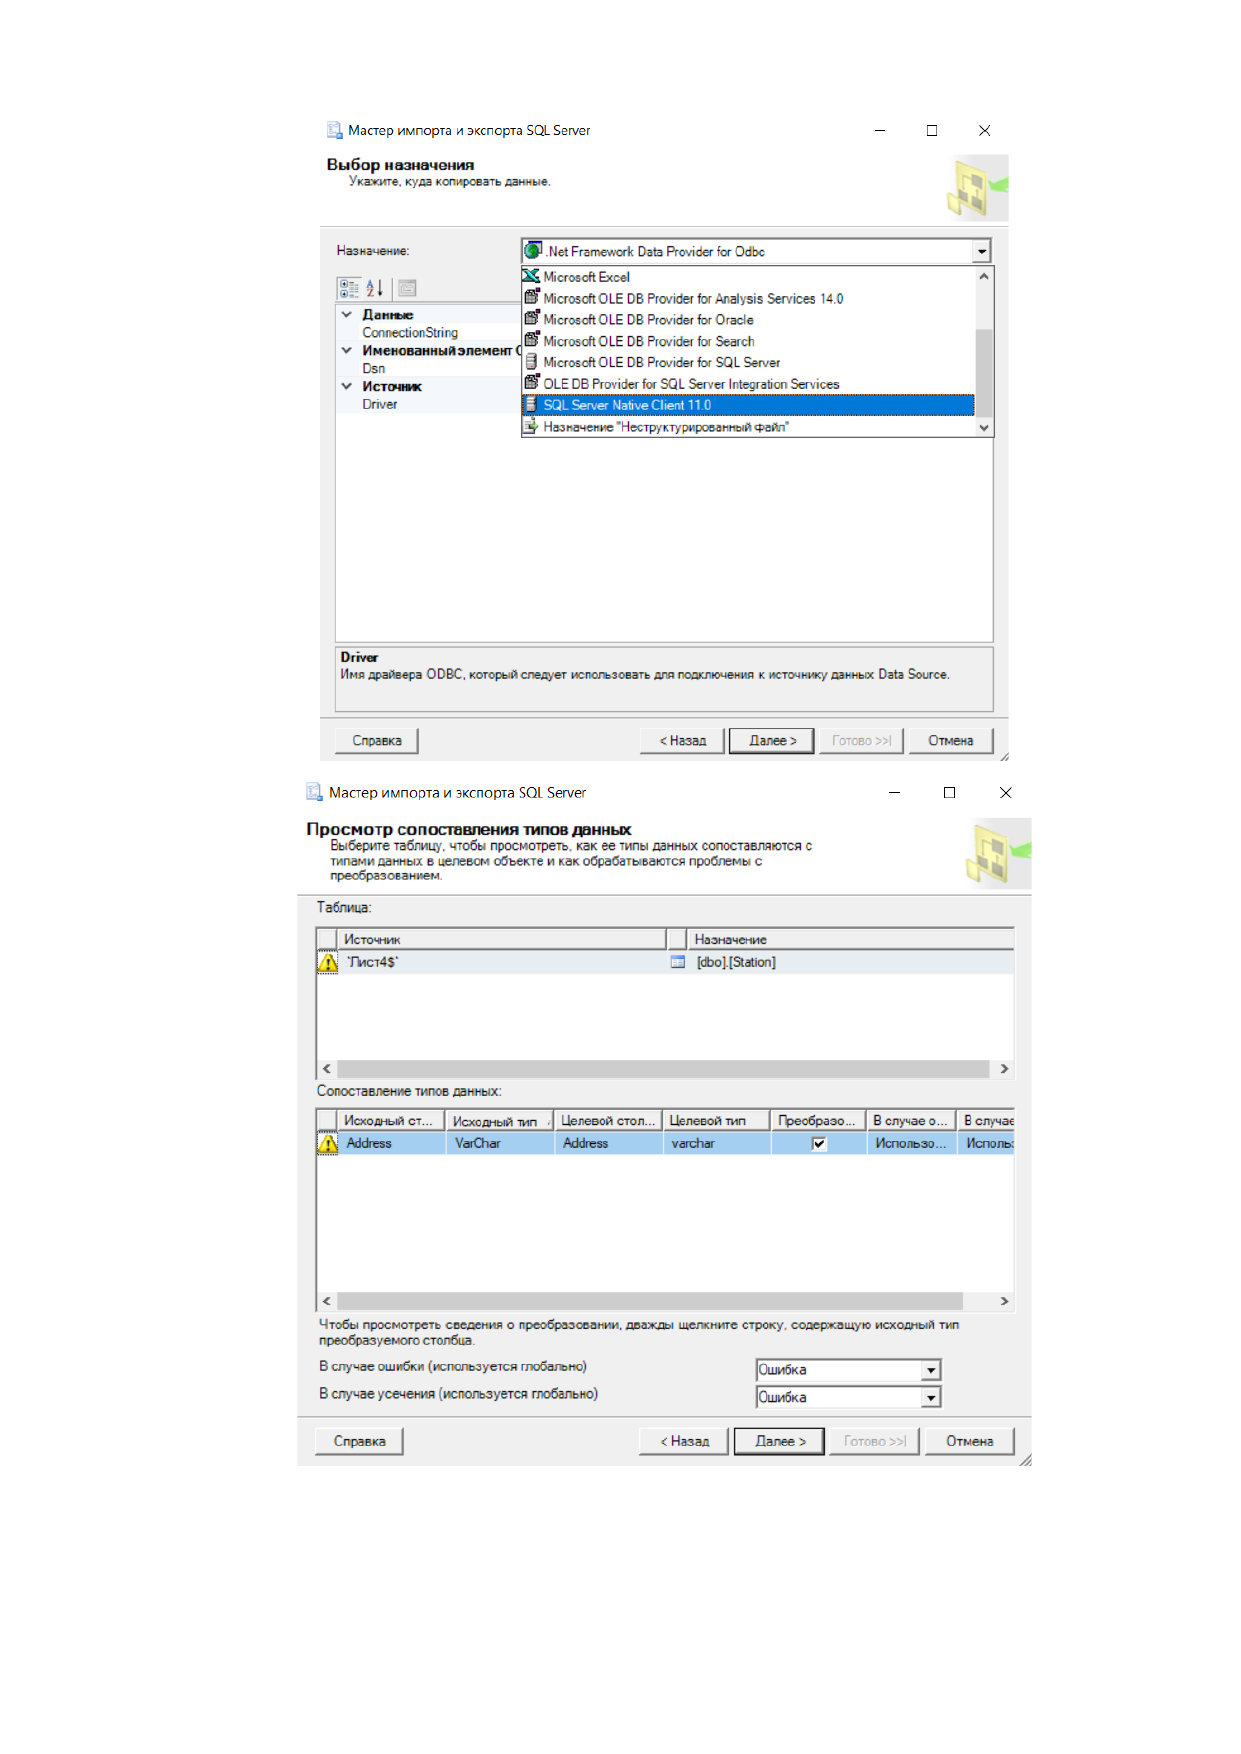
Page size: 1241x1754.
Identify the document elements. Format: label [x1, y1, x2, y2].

picture [297, 777, 1032, 1466]
picture [320, 118, 1009, 761]
